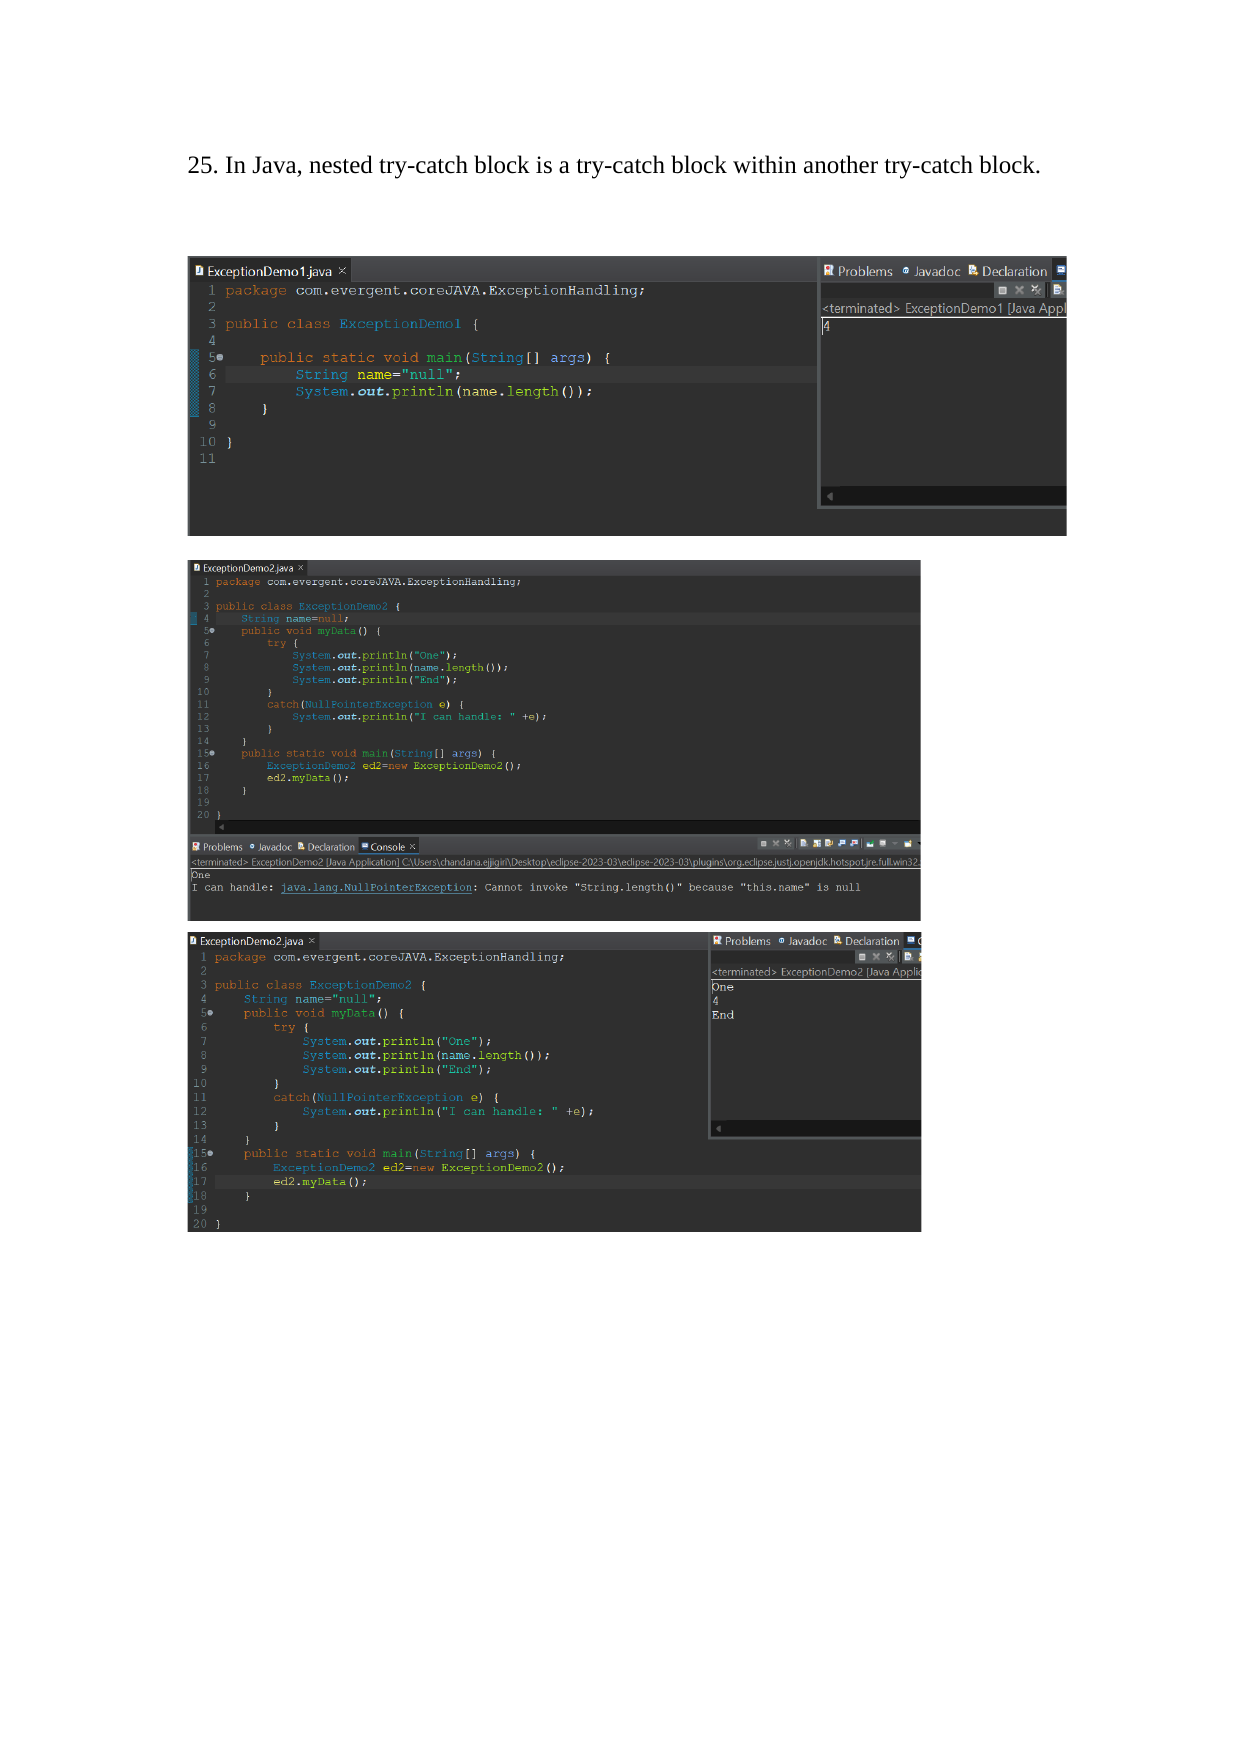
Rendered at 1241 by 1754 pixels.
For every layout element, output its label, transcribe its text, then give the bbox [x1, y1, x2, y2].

picture [187, 932, 922, 1232]
picture [187, 560, 921, 921]
picture [187, 256, 1067, 536]
list In Java, nested try-catch block is a try-catch block within another try-catch block. [187, 150, 1053, 179]
